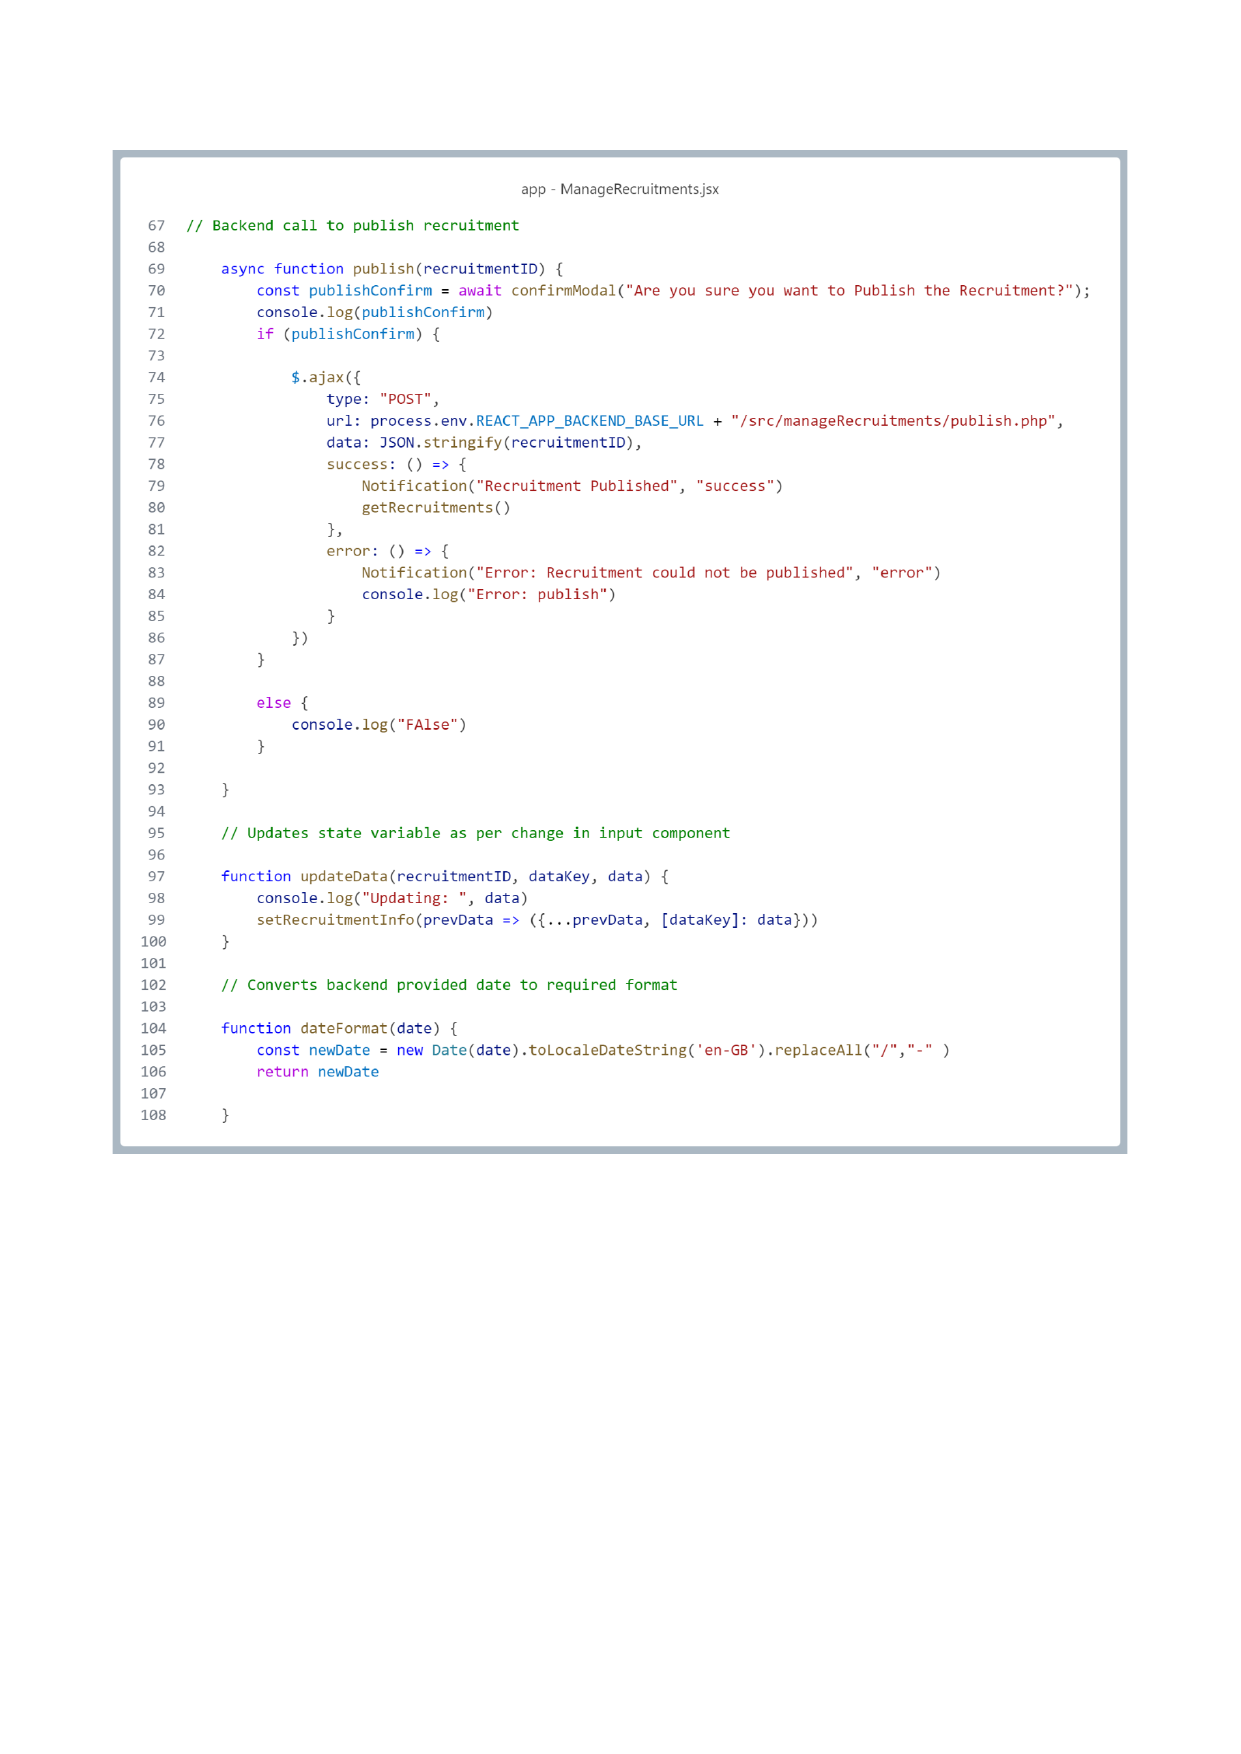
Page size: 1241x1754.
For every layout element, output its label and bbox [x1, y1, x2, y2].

picture [112, 150, 1128, 1154]
